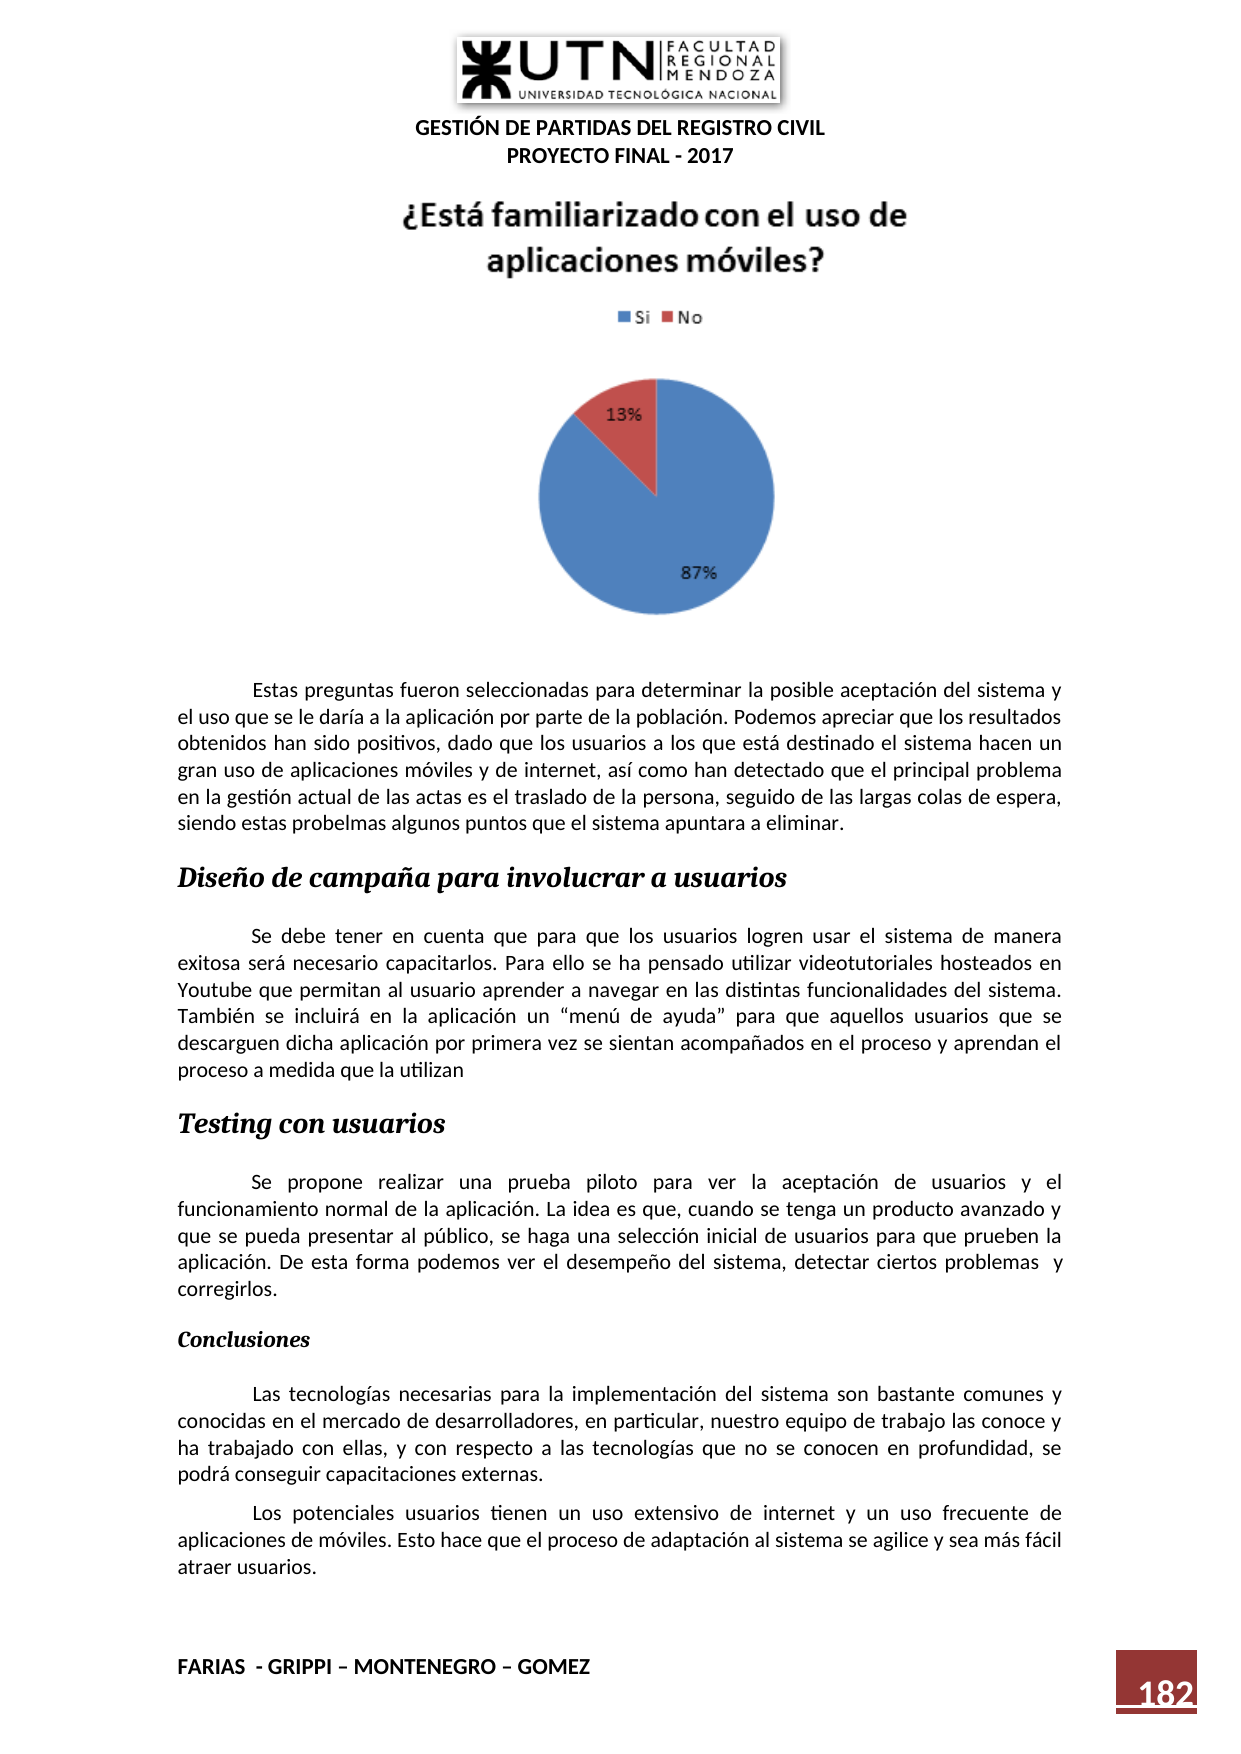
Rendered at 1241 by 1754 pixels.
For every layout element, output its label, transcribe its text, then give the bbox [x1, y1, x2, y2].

subtitle Testing con usuarios [177, 1107, 1063, 1141]
picture [449, 29, 791, 114]
text Se debe tener en cuenta que para que los usuarios logren usar el sistema de manera exitosa será necesario capacitarlos. Para ello se ha pensado utilizar videotutoriales hosteados en Youtube que permitan al usuario aprender a navegar en las distintas funcionalidades del sistema. También se incluirá en la aplicación un “menú de ayuda” para que aquellos usuarios que se descarguen dicha aplicación por primera vez se sientan acompañados en el proceso y aprendan el proceso a medida que la utilizan [177, 922, 1063, 1082]
text Estas preguntas fueron seleccionadas para determinar la posible aceptación del sistema y el uso que se le daría a la aplicación por parte de la población. Podemos apreciar que los resultados obtenidos han sido positivos, dado que los usuarios a los que está destinado el sistema hacen un gran uso de aplicaciones móviles y de internet, así como han detectado que el principal problema en la gestión actual de las actas es el traslado de la persona, seguido de las largas colas de espera, siendo estas probelmas algunos puntos que el sistema apuntara a eliminar. [177, 676, 1063, 836]
subtitle Conclusiones [177, 1327, 1063, 1353]
picture [396, 197, 919, 623]
text Los potenciales usuarios tienen un uso extensivo de internet y un uso frecuente de aplicaciones de móviles. Esto hace que el proceso de adaptación al sistema se agilice y sea más fácil atraer usuarios. [177, 1499, 1063, 1579]
text Las tecnologías necesarias para la implementación del sistema son bastante comunes y conocidas en el mercado de desarrolladores, en particular, nuestro equipo de trabajo las conoce y ha trabajado con ellas, y con respecto a las tecnologías que no se conocen en profundidad, se podrá conseguir capacitaciones externas. [177, 1380, 1063, 1487]
subtitle Diseño de campaña para involucrar a usuarios [177, 861, 1063, 895]
text Se propone realizar una prueba piloto para ver la aceptación de usuarios y el funcionamiento normal de la aplicación. La idea es que, cuando se tenga un producto avanzado y que se pueda presentar al público, se haga una selección inicial de usuarios para que prueben la aplicación. De esta forma podemos ver el desempeño del sistema, detectar ciertos problemas y corregirlos. [177, 1168, 1063, 1302]
